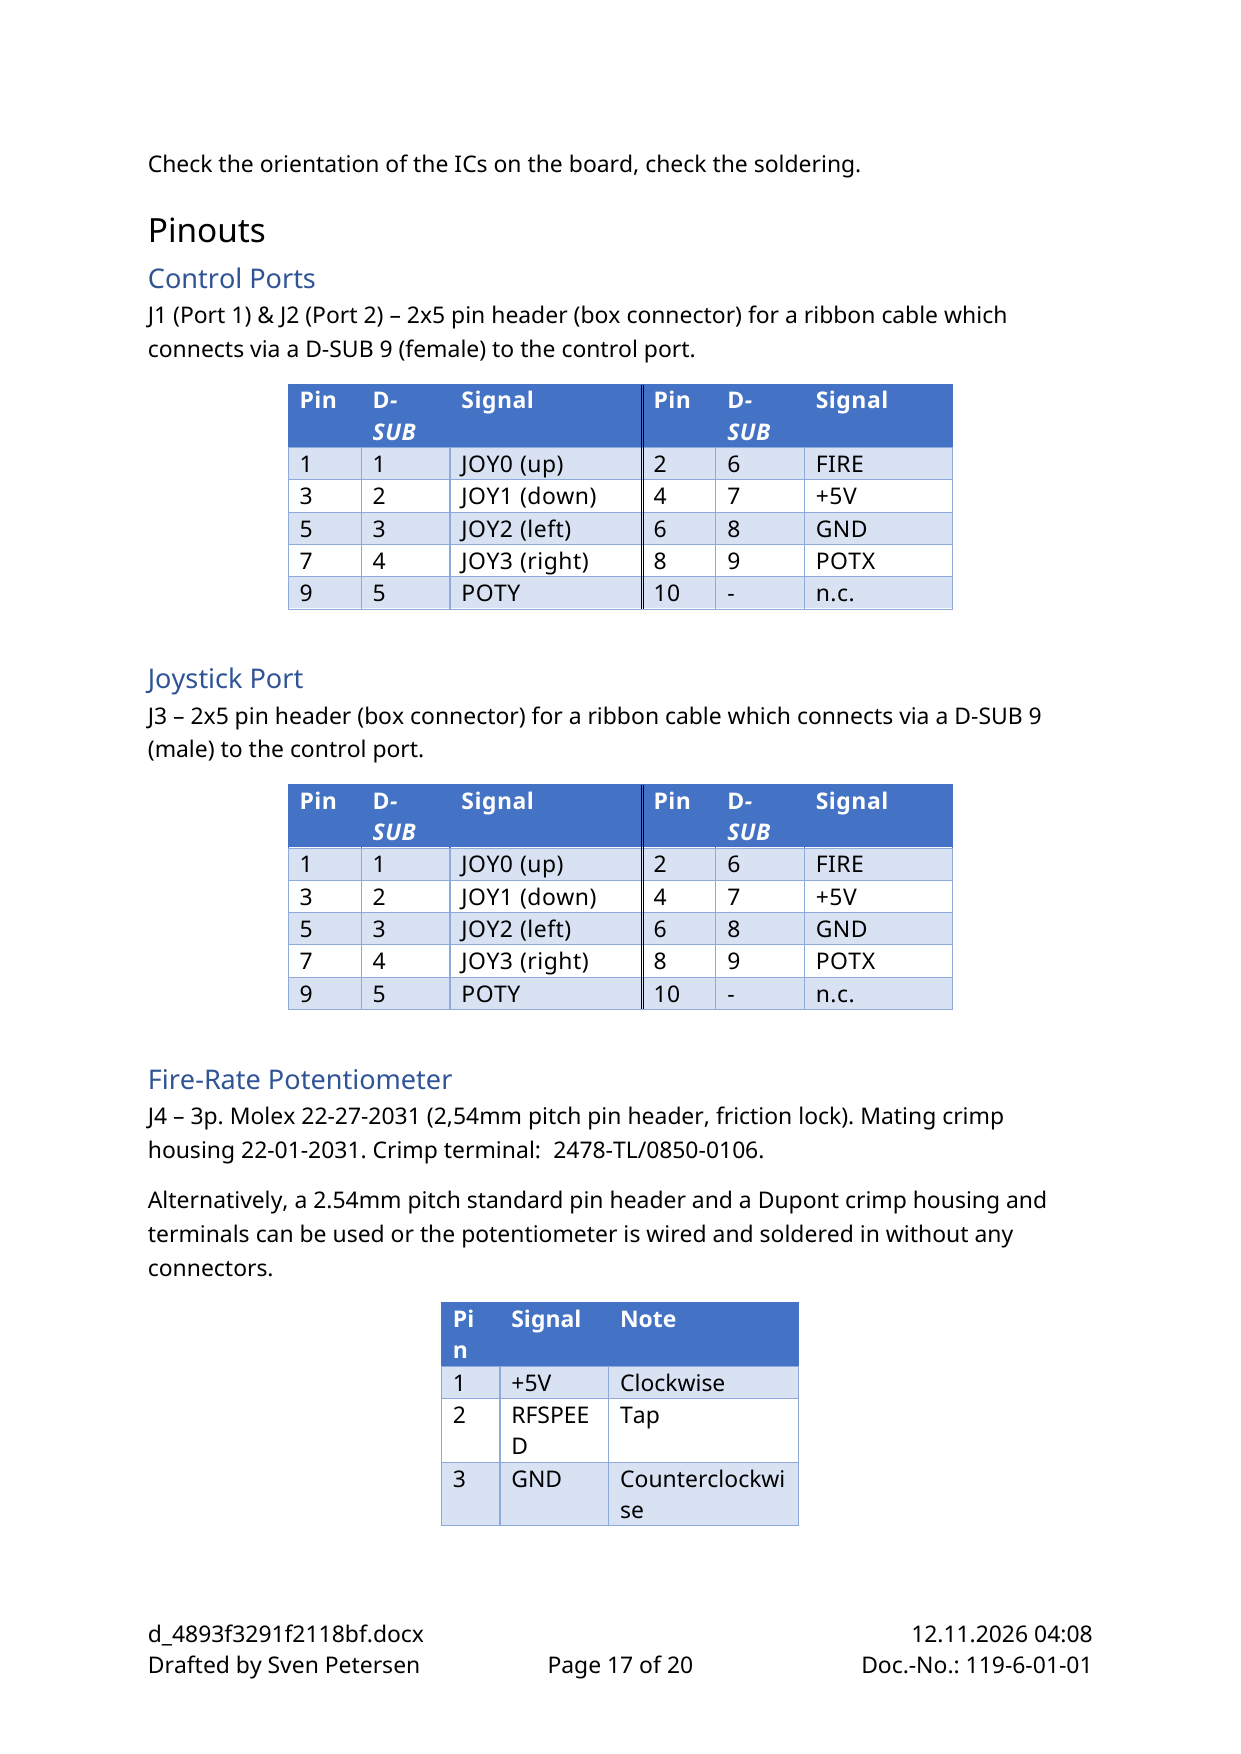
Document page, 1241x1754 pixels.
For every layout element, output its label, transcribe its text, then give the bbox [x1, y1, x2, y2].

table_cell +5V [805, 881, 952, 912]
table_cell JOY3 (right) [451, 945, 641, 977]
subtitle Pinouts [148, 206, 1093, 252]
text J3 – 2x5 pin header (box connector) for a ribbon cable which connects via a D-SUB 9 (male) to the control port. [148, 700, 1093, 765]
table_cell Clockwise [609, 1367, 798, 1398]
table_cell POTY [451, 978, 641, 1009]
table_cell - [716, 978, 804, 1009]
table_cell JOY0 (up) [451, 448, 641, 479]
subtitle Joystick Port [148, 660, 1093, 697]
table_cell JOY3 (right) [451, 545, 641, 576]
table_cell 2 [362, 881, 449, 912]
table_cell 6 [644, 513, 715, 544]
table_cell JOY1 (down) [451, 881, 641, 912]
table_cell - [716, 577, 804, 608]
table_cell n.c. [805, 978, 952, 1009]
table_header D-SUB [362, 785, 449, 847]
table_cell 3 [362, 913, 449, 944]
table_cell 2 [644, 448, 715, 479]
text J4 – 3p. Molex 22-27-2031 (2,54mm pitch pin header, friction lock). Mating crimp housing 22-01-2031. Crimp terminal: 2478-TL/0850-0106. [148, 1100, 1093, 1165]
table_cell 7 [289, 545, 361, 576]
table_cell 3 [289, 881, 361, 912]
table_header Note [609, 1303, 798, 1366]
table_header Pin [442, 1303, 499, 1366]
table_cell 2 [644, 849, 715, 880]
table_cell 10 [644, 978, 715, 1009]
table_cell GND [501, 1463, 608, 1525]
table_cell 8 [644, 945, 715, 977]
table_cell JOY0 (up) [451, 849, 641, 880]
table_cell 9 [716, 545, 804, 576]
table_cell GND [805, 913, 952, 944]
table_cell 7 [289, 945, 361, 977]
table_header D-SUB [716, 385, 804, 447]
table_cell 5 [362, 978, 449, 1009]
table_cell JOY1 (down) [451, 480, 641, 512]
table_cell +5V [805, 480, 952, 512]
table_cell 2 [442, 1399, 499, 1462]
table_header Signal [451, 785, 641, 847]
text Alternatively, a 2.54mm pitch standard pin header and a Dupont crimp housing and terminals can be used or the potentiometer is wired and soldered in without any connectors. [148, 1184, 1093, 1283]
text J1 (Port 1) & J2 (Port 2) – 2x5 pin header (box connector) for a ribbon cable which connects via a D-SUB 9 (female) to the control port. [148, 299, 1093, 364]
table_header Signal [805, 785, 952, 847]
table_cell GND [805, 513, 952, 544]
text Check the orientation of the ICs on the board, check the soldering. [148, 148, 1093, 179]
table_cell 7 [716, 480, 804, 512]
table_cell n.c. [805, 577, 952, 608]
table_cell RFSPEED [501, 1399, 608, 1462]
table_cell 5 [289, 913, 361, 944]
table_header Pin [644, 385, 715, 447]
table_cell 5 [289, 513, 361, 544]
table_header Pin [289, 385, 361, 447]
table_cell POTX [805, 945, 952, 977]
table_cell POTX [805, 545, 952, 576]
table_cell Counterclockwise [609, 1463, 798, 1525]
table_cell 3 [289, 480, 361, 512]
table_cell POTY [451, 577, 641, 608]
table_cell 6 [716, 448, 804, 479]
table_cell 9 [716, 945, 804, 977]
table_cell 6 [716, 849, 804, 880]
table_cell 3 [362, 513, 449, 544]
table_cell 4 [644, 881, 715, 912]
table_cell FIRE [805, 448, 952, 479]
table_header Signal [451, 385, 641, 447]
table_cell 8 [716, 513, 804, 544]
table_cell JOY2 (left) [451, 513, 641, 544]
table_header D-SUB [362, 385, 449, 447]
table_cell 1 [289, 448, 361, 479]
table_cell Tap [609, 1399, 798, 1462]
table_header D-SUB [716, 785, 804, 847]
table_cell +5V [501, 1367, 608, 1398]
table_cell FIRE [805, 849, 952, 880]
table_cell 2 [362, 480, 449, 512]
table_header Signal [501, 1303, 608, 1366]
subtitle Fire-Rate Potentiometer [148, 1060, 1093, 1097]
table_cell 8 [716, 913, 804, 944]
subtitle Control Ports [148, 259, 1093, 296]
table_cell 6 [644, 913, 715, 944]
table_cell JOY2 (left) [451, 913, 641, 944]
table_cell 1 [362, 448, 449, 479]
table_cell 3 [442, 1463, 499, 1525]
table_cell 1 [442, 1367, 499, 1398]
table_cell 10 [644, 577, 715, 608]
table_cell 5 [362, 577, 449, 608]
table_header Signal [805, 385, 952, 447]
table_cell 1 [289, 849, 361, 880]
table_cell 4 [644, 480, 715, 512]
table_cell 4 [362, 945, 449, 977]
table_cell 8 [644, 545, 715, 576]
table_header Pin [644, 785, 715, 847]
table_cell 9 [289, 577, 361, 608]
table_cell 1 [362, 849, 449, 880]
table_cell 4 [362, 545, 449, 576]
table_header Pin [289, 785, 361, 847]
table_cell 7 [716, 881, 804, 912]
table_cell 9 [289, 978, 361, 1009]
